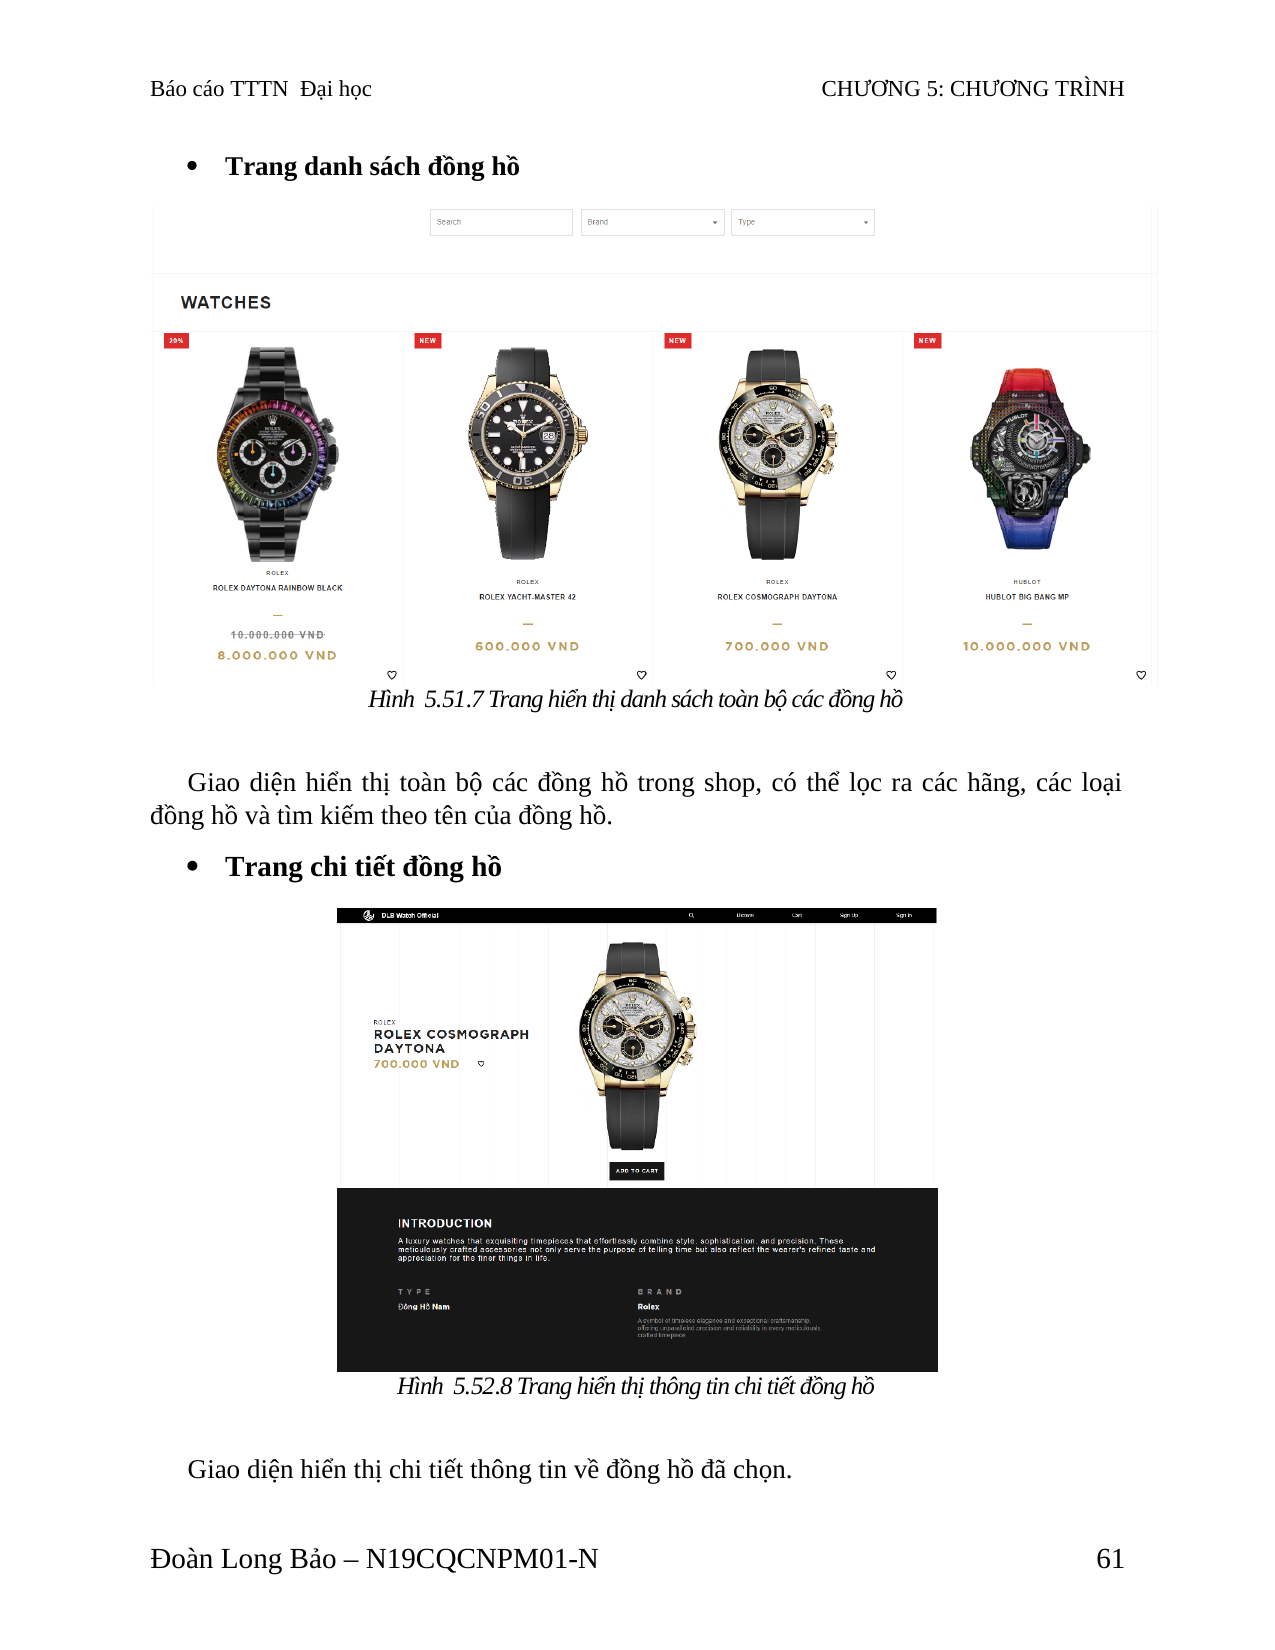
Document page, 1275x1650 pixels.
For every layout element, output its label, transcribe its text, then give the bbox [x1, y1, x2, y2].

picture [337, 908, 938, 1372]
text Giao diện hiển thị toàn bộ các đồng hồ trong shop, có thể lọc ra các hãng, các loại đồng hồ và tìm kiếm theo tên của đồng hồ. [150, 766, 1125, 830]
picture [150, 206, 1158, 685]
list Trang danh sách đồng hồ [187, 150, 1125, 181]
text Giao diện hiển thị chi tiết thông tin về đồng hồ đã chọn. [150, 1453, 1125, 1484]
list Trang chi tiết đồng hồ [187, 849, 1125, 883]
